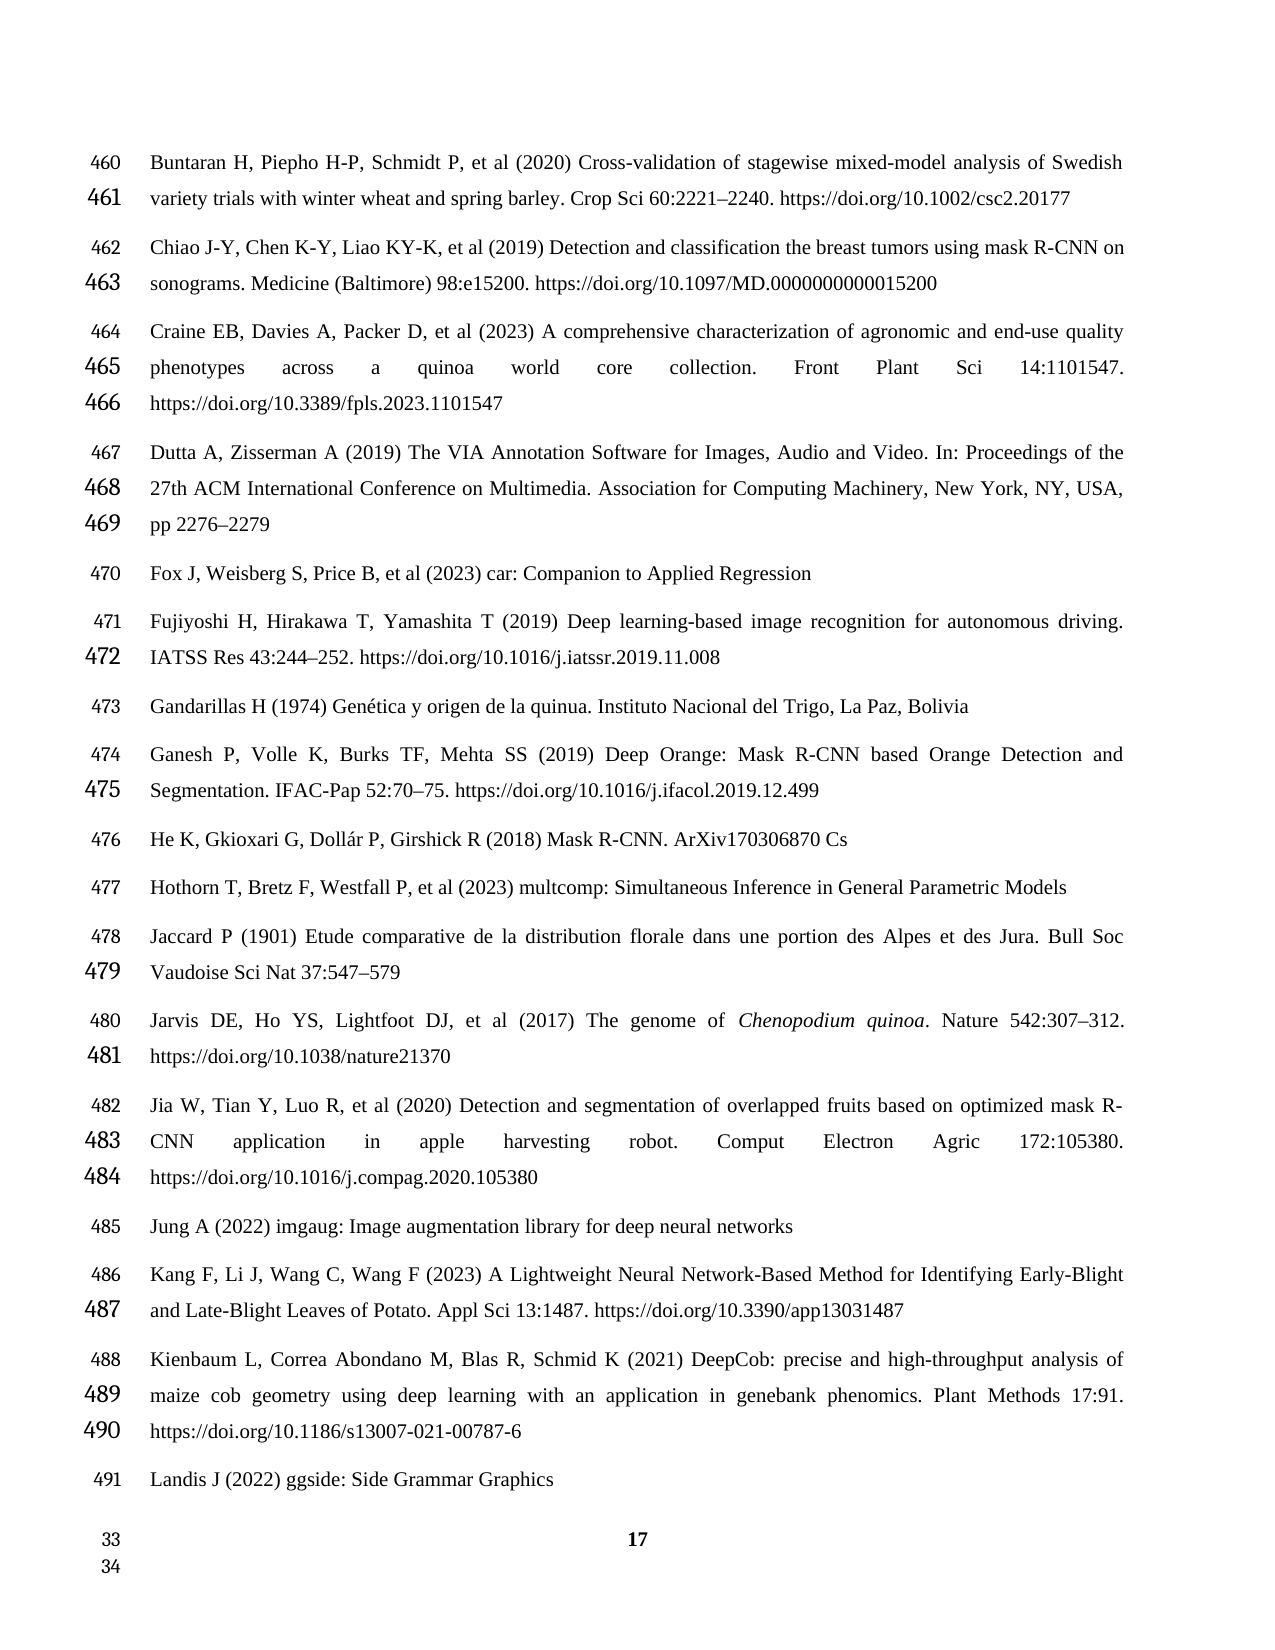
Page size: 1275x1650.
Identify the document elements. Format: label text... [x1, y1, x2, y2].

text Gandarillas H (1974) Genética y origen de la quinua. Instituto Nacional del Trigo, La Paz, Bolivia [150, 693, 1125, 718]
text Jia W, Tian Y, Luo R, et al (2020) Detection and segmentation of overlapped fruits based on optimized mask R-CNN application in apple harvesting robot. Comput Electron Agric 172:105380. https://doi.org/10.1016/j.compag.2020.105380 [150, 1093, 1125, 1189]
text Jaccard P (1901) Etude comparative de la distribution florale dans une portion des Alpes et des Jura. Bull Soc Vaudoise Sci Nat 37:547–579 [150, 924, 1125, 984]
text Landis J (2022) ggside: Side Grammar Graphics [150, 1467, 1125, 1491]
text Kienbaum L, Correa Abondano M, Blas R, Schmid K (2021) DeepCob: precise and high-throughput analysis of maize cob geometry using deep learning with an application in genebank phenomics. Plant Methods 17:91. https://doi.org/10.1186/s13007-021-00787-6 [150, 1347, 1125, 1443]
text Chiao J-Y, Chen K-Y, Liao KY-K, et al (2019) Detection and classification the breast tumors using mask R-CNN on sonograms. Medicine (Baltimore) 98:e15200. https://doi.org/10.1097/MD.0000000000015200 [150, 234, 1125, 295]
text Fox J, Weisberg S, Price B, et al (2023) car: Companion to Applied Regression [150, 560, 1125, 584]
text Jarvis DE, Ho YS, Lightfoot DJ, et al (2017) The genome of Chenopodium quinoa. Nature 542:307–312. https://doi.org/10.1038/nature21370 [150, 1008, 1125, 1068]
text He K, Gkioxari G, Dollár P, Girshick R (2018) Mask R-CNN. ArXiv170306870 Cs [150, 827, 1125, 851]
text Jung A (2022) imgaug: Image augmentation library for deep neural networks [150, 1213, 1125, 1238]
text Ganesh P, Volle K, Burks TF, Mehta SS (2019) Deep Orange: Mask R-CNN based Orange Detection and Segmentation. IFAC-Pap 52:70–75. https://doi.org/10.1016/j.ifacol.2019.12.499 [150, 742, 1125, 802]
text Hothorn T, Bretz F, Westfall P, et al (2023) multcomp: Simultaneous Inference in General Parametric Models [150, 875, 1125, 899]
text Kang F, Li J, Wang C, Wang F (2023) A Lightweight Neural Network-Based Method for Identifying Early-Blight and Late-Blight Leaves of Potato. Appl Sci 13:1487. https://doi.org/10.3390/app13031487 [150, 1262, 1125, 1322]
text Dutta A, Zisserman A (2019) The VIA Annotation Software for Images, Audio and Video. In: Proceedings of the 27th ACM International Conference on Multimedia. Association for Computing Machinery, New York, NY, USA, pp 2276–2279 [150, 440, 1125, 536]
text Fujiyoshi H, Hirakawa T, Yamashita T (2019) Deep learning-based image recognition for autonomous driving. IATSS Res 43:244–252. https://doi.org/10.1016/j.iatssr.2019.11.008 [150, 609, 1125, 669]
text Craine EB, Davies A, Packer D, et al (2023) A comprehensive characterization of agronomic and end-use quality phenotypes across a quinoa world core collection. Front Plant Sci 14:1101547. https://doi.org/10.3389/fpls.2023.1101547 [150, 319, 1125, 415]
text Buntaran H, Piepho H-P, Schmidt P, et al (2020) Cross-validation of stagewise mixed-model analysis of Swedish variety trials with winter wheat and spring barley. Crop Sci 60:2221–2240. https://doi.org/10.1002/csc2.20177 [150, 150, 1125, 210]
